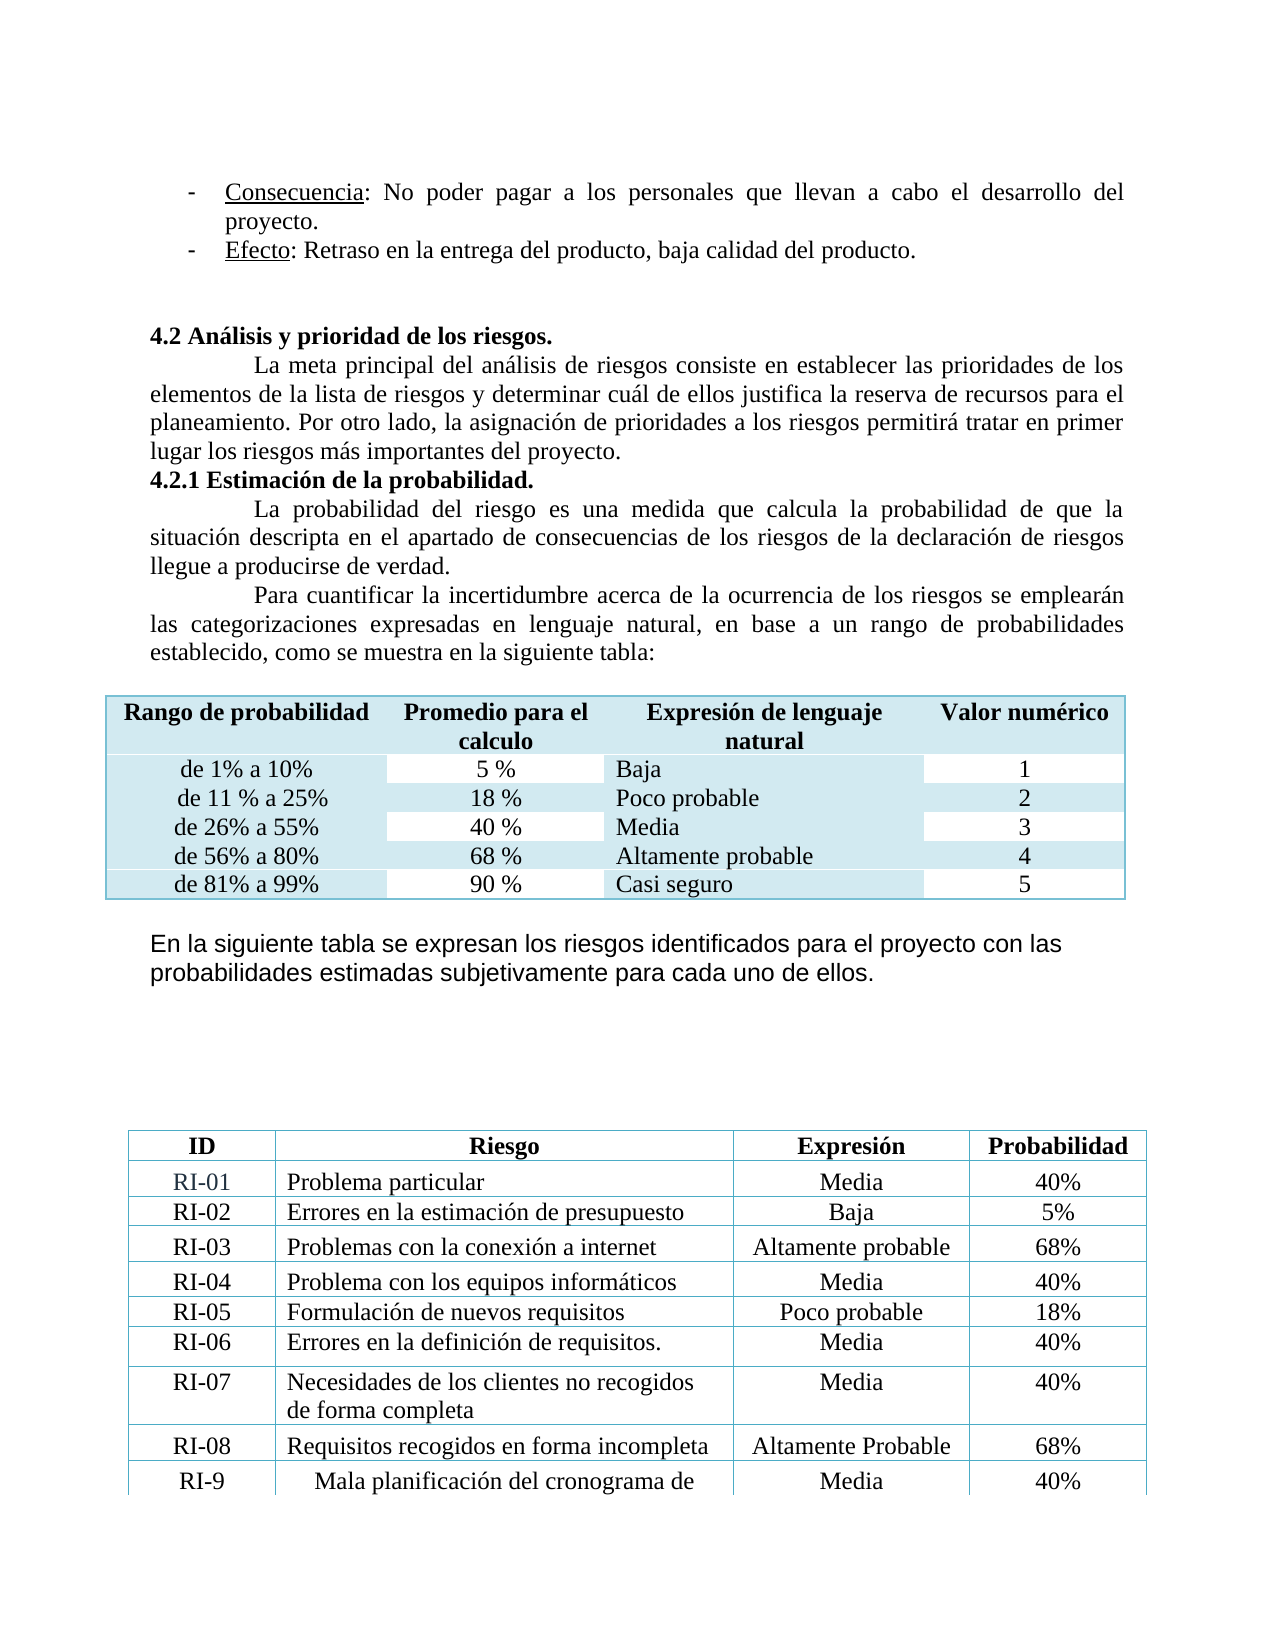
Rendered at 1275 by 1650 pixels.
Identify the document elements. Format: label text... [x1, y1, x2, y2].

table_cell 40% [970, 1461, 1146, 1495]
table_cell 5% [970, 1197, 1146, 1225]
table_header Expresión de lenguaje natural [604, 697, 924, 754]
table_cell RI-02 [129, 1197, 275, 1225]
table_cell de 81% a 99% [107, 870, 387, 898]
table_cell Altamente Probable [734, 1425, 969, 1459]
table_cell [276, 1461, 733, 1495]
table_cell Problema particular [276, 1161, 733, 1196]
table_cell Errores en la definición de requisitos. [276, 1327, 733, 1366]
table_cell Problemas con la conexión a internet [276, 1226, 733, 1261]
table_cell Media [734, 1262, 969, 1296]
table_cell 68% [970, 1425, 1146, 1459]
table_cell Poco probable [734, 1297, 969, 1326]
table_cell 2 [924, 783, 1124, 812]
table_cell de 26% a 55% [107, 812, 387, 841]
table_cell Formulación de nuevos requisitos [276, 1297, 733, 1326]
table_cell 68% [970, 1226, 1146, 1261]
table_header Valor numérico [924, 697, 1124, 754]
table_cell de 1% a 10% [107, 755, 387, 783]
table_cell 3 [924, 812, 1124, 841]
table_cell Media [734, 1461, 969, 1495]
table_header Promedio para el calculo [387, 697, 604, 754]
table_header Expresión [734, 1131, 969, 1160]
table_cell RI-03 [129, 1226, 275, 1261]
table_cell Baja [604, 755, 924, 783]
table_cell 40% [970, 1262, 1146, 1296]
table_cell 40 % [387, 812, 604, 841]
table_cell Altamente probable [734, 1226, 969, 1261]
table_cell Media [604, 812, 924, 841]
text La probabilidad del riesgo es una medida que calcula la probabilidad de que la situación descripta en el apartado de consecuencias de los riesgos de la declaración de riesgos llegue a producirse de verdad. [150, 494, 1125, 580]
table_cell RI-08 [129, 1425, 275, 1459]
table_cell Casi seguro [604, 870, 924, 898]
text 4.2.1 Estimación de la probabilidad. [150, 465, 1125, 494]
table_cell RI-06 [129, 1327, 275, 1366]
table_cell 4 [924, 841, 1124, 869]
table_cell de 11 % a 25% [107, 783, 387, 812]
table_cell Requisitos recogidos en forma incompleta [276, 1425, 733, 1459]
table_cell Media [734, 1161, 969, 1196]
table_cell RI-01 [129, 1161, 275, 1196]
table_header ID [129, 1131, 275, 1160]
table_cell 1 [924, 755, 1124, 783]
table_cell RI-07 [129, 1367, 275, 1424]
table_cell 5 % [387, 755, 604, 783]
list Efecto: Retraso en la entrega del producto, baja calidad del producto. [187, 235, 1125, 264]
table_cell Baja [734, 1197, 969, 1225]
table_cell 40% [970, 1161, 1146, 1196]
text La meta principal del análisis de riesgos consiste en establecer las prioridades de los elementos de la lista de riesgos y determinar cuál de ellos justifica la reserva de recursos para el planeamiento. Por otro lado, la asignación de prioridades a los riesgos permitirá tratar en primer lugar los riesgos más importantes del proyecto. [150, 350, 1125, 465]
text Para cuantificar la incertidumbre acerca de la ocurrencia de los riesgos se emplearán las categorizaciones expresadas en lenguaje natural, en base a un rango de probabilidades establecido, como se muestra en la siguiente tabla: [150, 580, 1125, 666]
table_cell Media [734, 1367, 969, 1424]
table_cell 18% [970, 1297, 1146, 1326]
list Consecuencia: No poder pagar a los personales que llevan a cabo el desarrollo del proyecto. [187, 177, 1125, 235]
table_header Riesgo [276, 1131, 733, 1160]
table_header Probabilidad [970, 1131, 1146, 1160]
table_cell RI-9 [129, 1461, 275, 1495]
table_cell 18 % [387, 783, 604, 812]
text En la siguiente tabla se expresan los riesgos identificados para el proyecto con las probabilidades estimadas subjetivamente para cada uno de ellos. [150, 929, 1125, 987]
table_cell 40% [970, 1367, 1146, 1424]
table_cell Media [734, 1327, 969, 1366]
table_cell RI-04 [129, 1262, 275, 1296]
text 4.2 Análisis y prioridad de los riesgos. [150, 321, 1125, 350]
table_cell Problema con los equipos informáticos [276, 1262, 733, 1296]
table_cell 68 % [387, 841, 604, 869]
table_cell RI-05 [129, 1297, 275, 1326]
table_cell 90 % [387, 870, 604, 898]
table_cell Altamente probable [604, 841, 924, 869]
table_cell 40% [970, 1327, 1146, 1366]
table_cell Errores en la estimación de presupuesto [276, 1197, 733, 1225]
table_cell Poco probable [604, 783, 924, 812]
table_cell Necesidades de los clientes no recogidos de forma completa [276, 1367, 733, 1424]
table_header Rango de probabilidad [107, 697, 387, 754]
table_cell 5 [924, 870, 1124, 898]
table_cell de 56% a 80% [107, 841, 387, 869]
